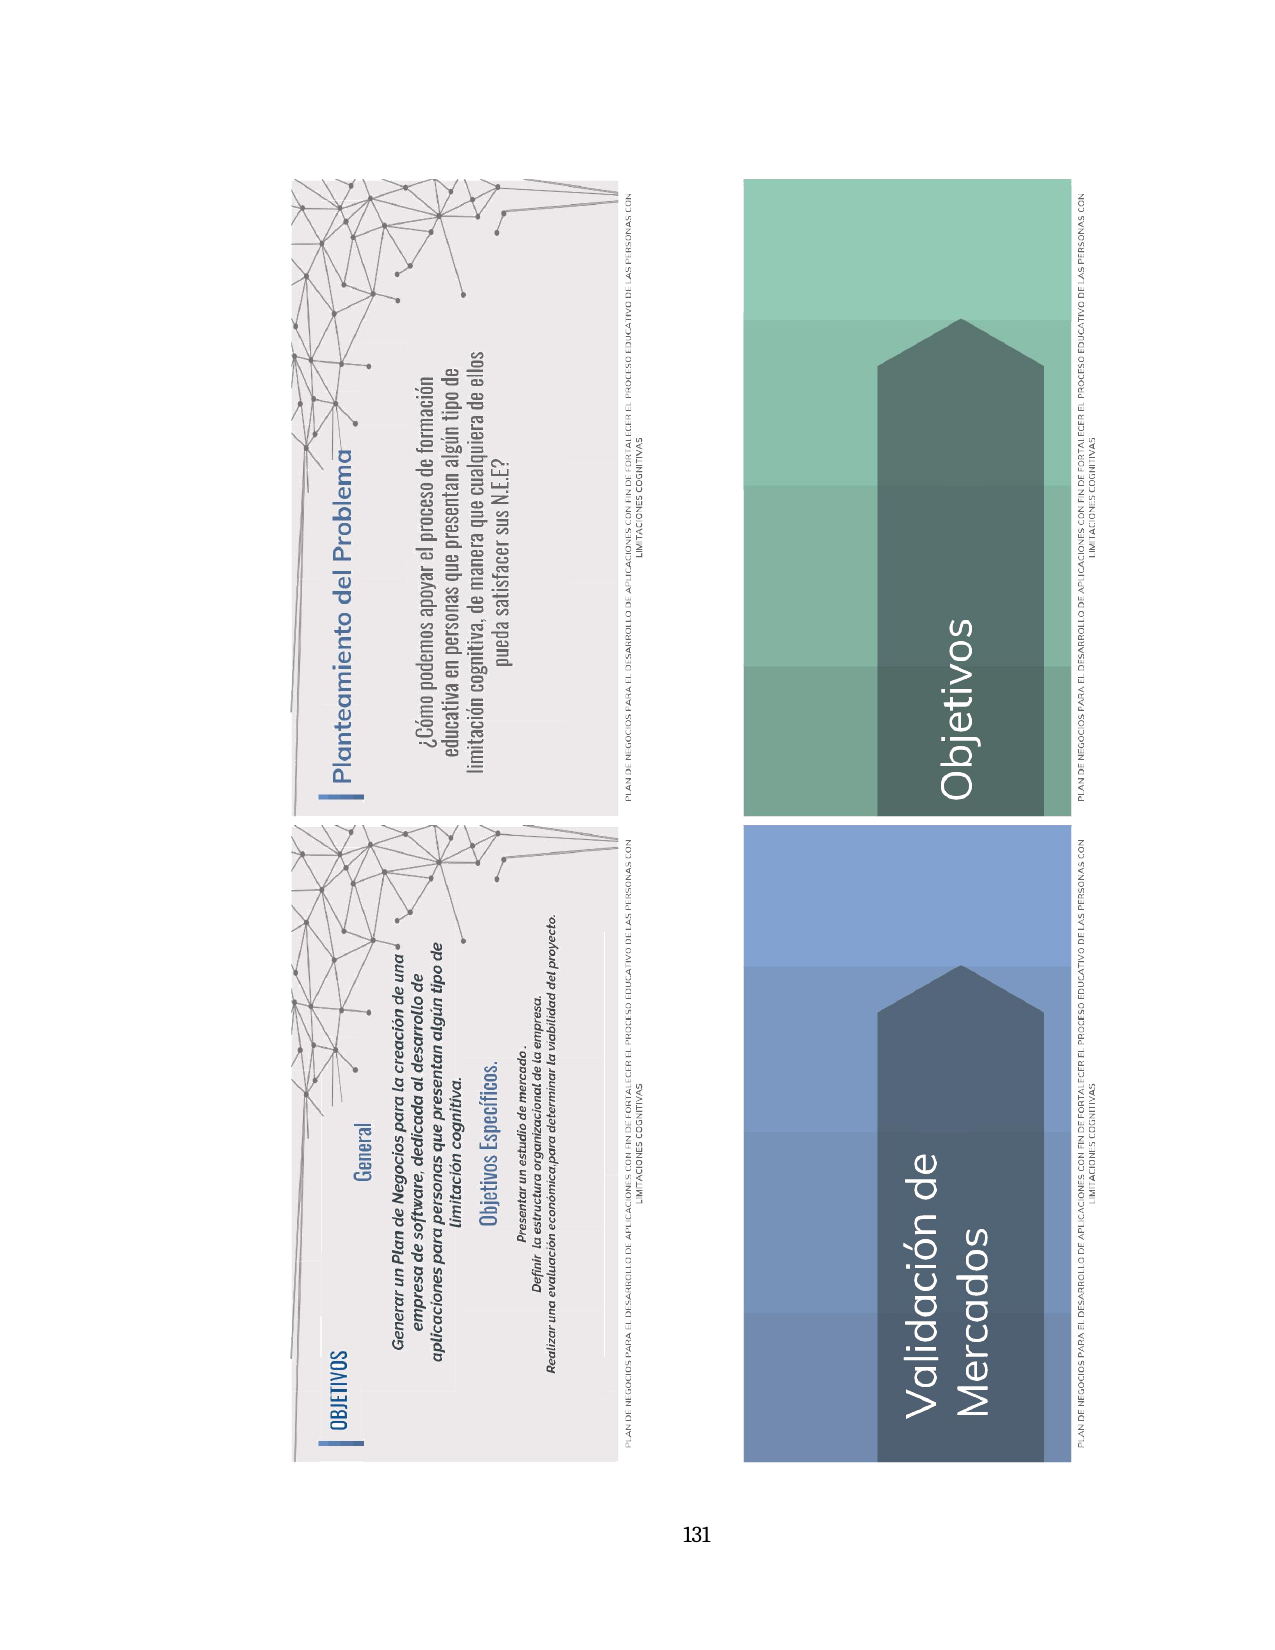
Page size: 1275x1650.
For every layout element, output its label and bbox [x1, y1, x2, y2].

picture [290, 177, 1103, 1464]
